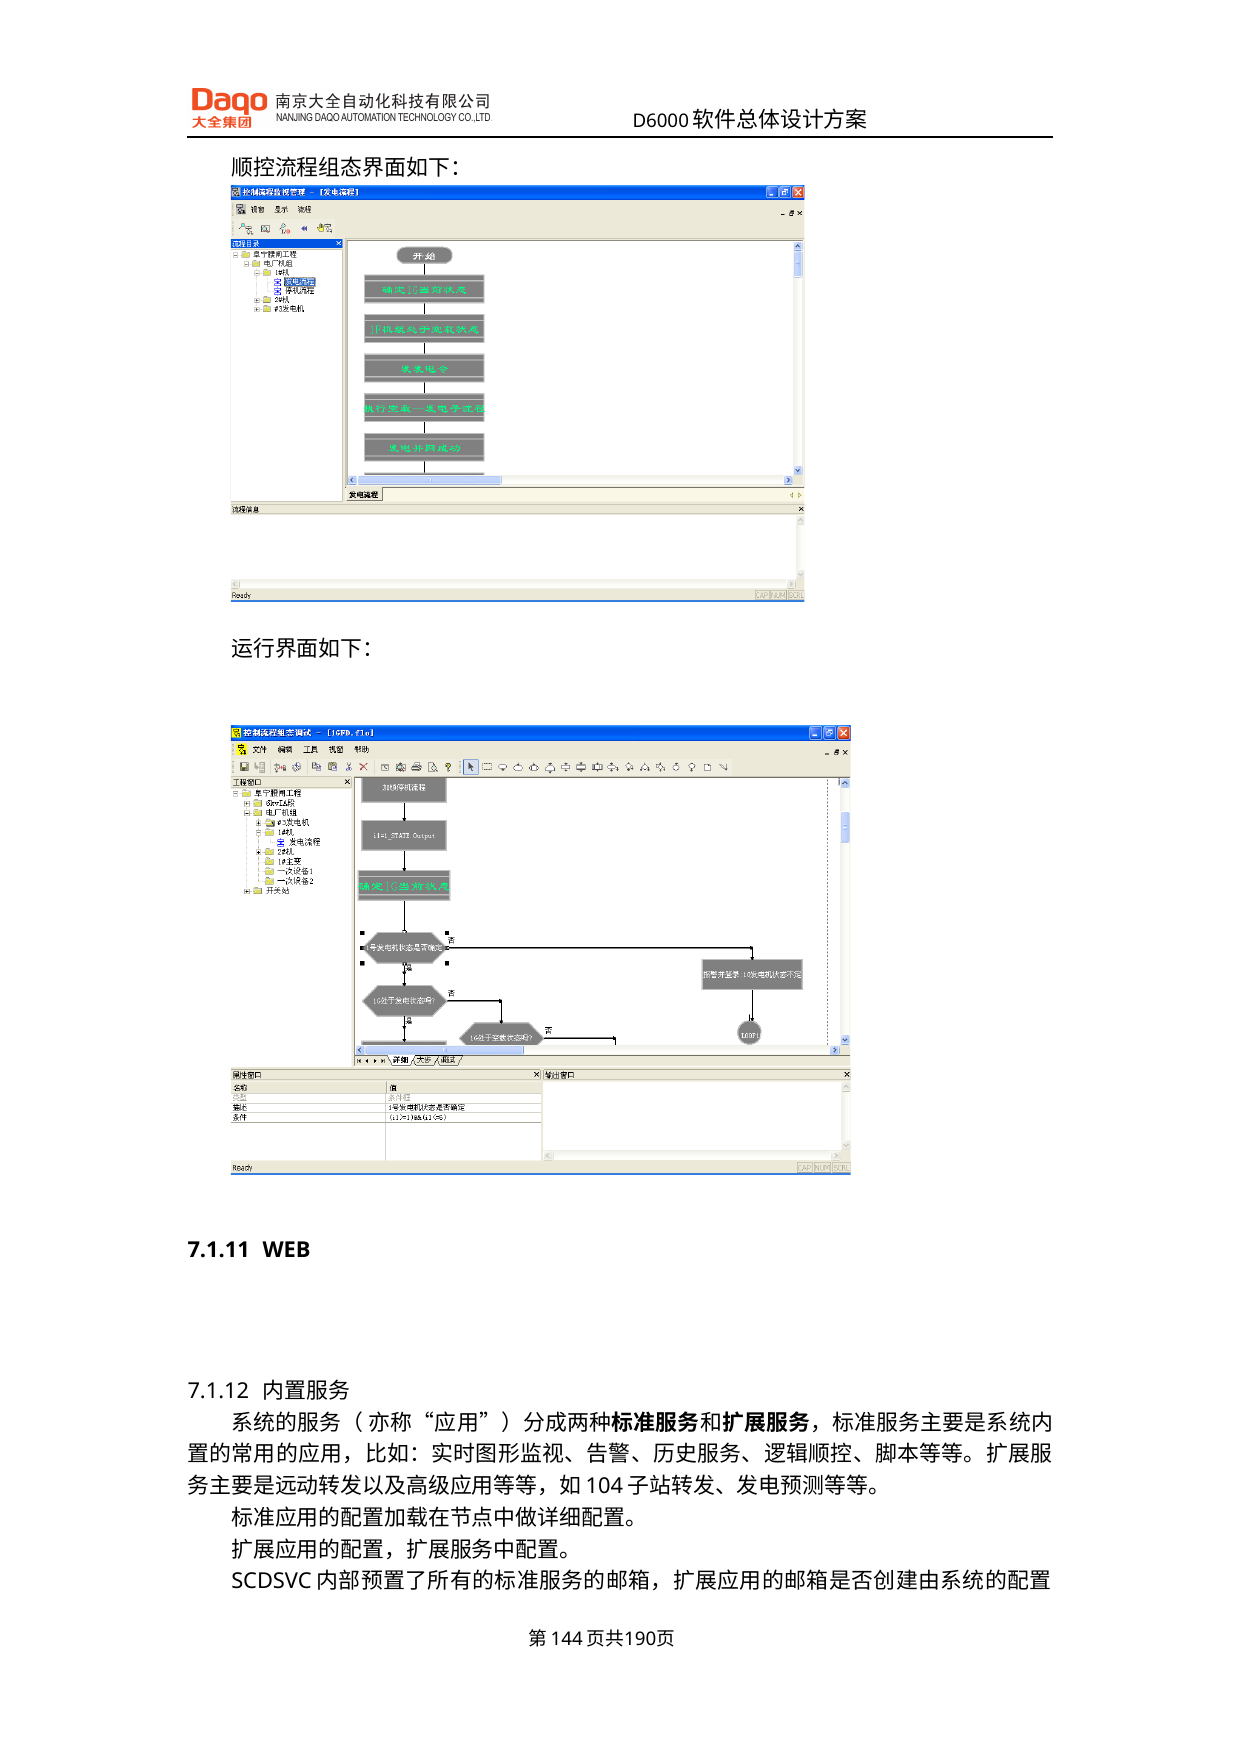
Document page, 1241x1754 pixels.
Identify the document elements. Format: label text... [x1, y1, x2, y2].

subtitle 内置服务 [187, 1373, 1053, 1405]
text 系统的服务（ 亦称“应用”）分成两种标准服务和扩展服务，标准服务主要是系统内置的常用的应用，比如：实时图形监视、告警、历史服务、逻辑顺控、脚本等等。扩展服务主要是远动转发以及高级应用等等，如104子站转发、发电预测等等。 [187, 1405, 1053, 1500]
picture [187, 88, 492, 128]
picture [230, 185, 805, 602]
text 运行界面如下： [187, 631, 1053, 663]
picture [230, 725, 851, 1175]
subtitle WEB [187, 1234, 1053, 1264]
text 扩展应用的配置，扩展服务中配置。 [187, 1532, 1053, 1563]
text 顺控流程组态界面如下： [187, 150, 1053, 182]
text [187, 1563, 1053, 1595]
text 标准应用的配置加载在节点中做详细配置。 [187, 1500, 1053, 1532]
